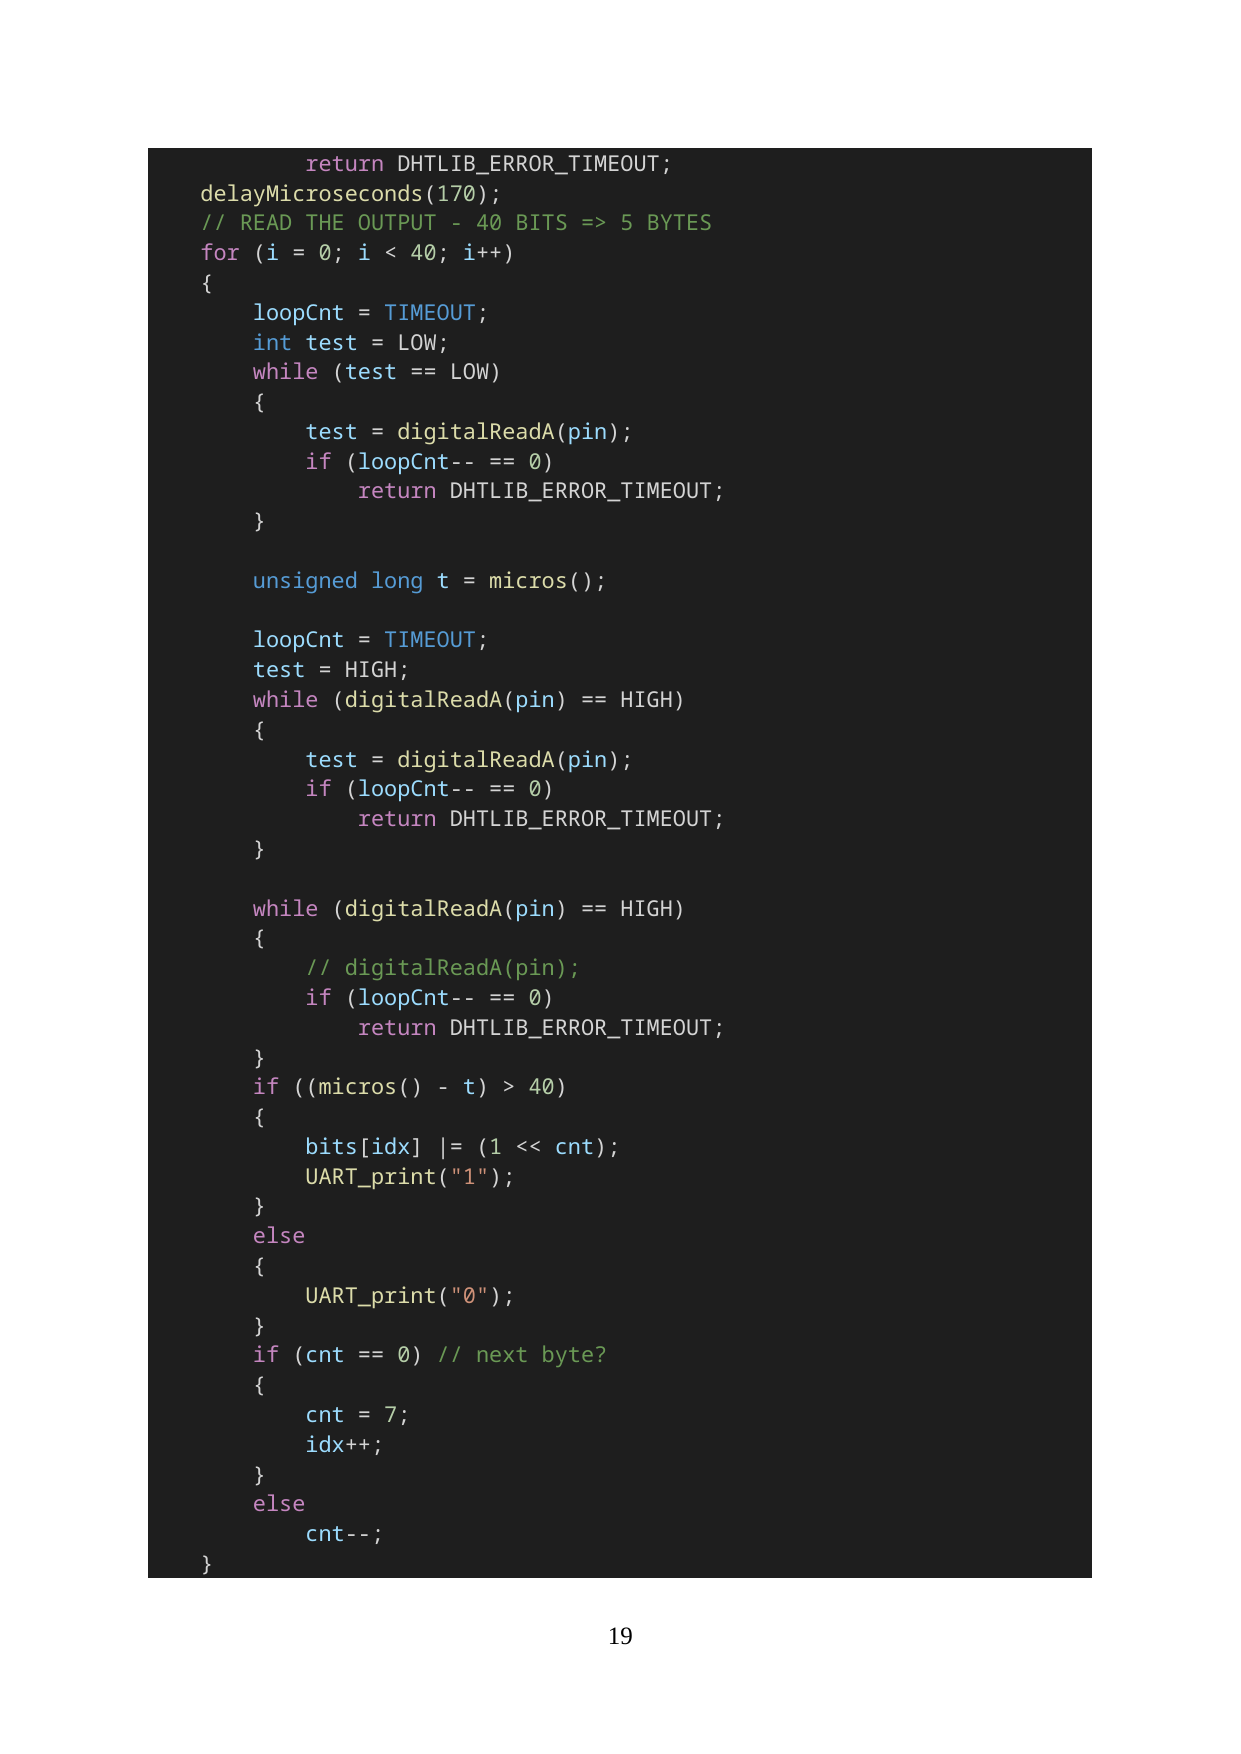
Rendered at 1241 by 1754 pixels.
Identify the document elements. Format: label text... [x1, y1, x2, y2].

text { [148, 386, 1092, 416]
text return DHTLIB_ERROR_TIMEOUT; [148, 148, 1092, 177]
text for (i = 0; i < 40; i++) [148, 237, 1092, 267]
text } [148, 1458, 1092, 1488]
text loopCnt = TIMEOUT; [148, 624, 1092, 654]
text UART_print("1"); [148, 1161, 1092, 1190]
text unsigned long t = micros(); [148, 565, 1092, 594]
text { [148, 267, 1092, 297]
text return DHTLIB_ERROR_TIMEOUT; [148, 475, 1092, 505]
text } [148, 833, 1092, 863]
text { [148, 714, 1092, 743]
text loopCnt = TIMEOUT; [148, 297, 1092, 326]
text // READ THE OUTPUT - 40 BITS => 5 BYTES [148, 207, 1092, 237]
text else [148, 1220, 1092, 1250]
text if ((micros() - t) > 40) [148, 1071, 1092, 1101]
text cnt--; [148, 1518, 1092, 1548]
text idx++; [148, 1429, 1092, 1458]
text if (cnt == 0) // next byte? [148, 1339, 1092, 1369]
text UART_print("0"); [148, 1280, 1092, 1309]
text { [148, 1101, 1092, 1131]
text // digitalReadA(pin); [148, 952, 1092, 982]
text return DHTLIB_ERROR_TIMEOUT; [148, 1012, 1092, 1041]
text } [148, 1309, 1092, 1339]
text { [148, 1250, 1092, 1280]
text while (digitalReadA(pin) == HIGH) [148, 684, 1092, 714]
text test = digitalReadA(pin); [148, 416, 1092, 446]
text } [148, 505, 1092, 535]
text test = HIGH; [148, 654, 1092, 684]
text { [148, 922, 1092, 952]
text } [148, 1548, 1092, 1578]
text if (loopCnt-- == 0) [148, 773, 1092, 803]
text delayMicroseconds(170); [148, 177, 1092, 207]
text } [148, 1041, 1092, 1071]
text return DHTLIB_ERROR_TIMEOUT; [148, 803, 1092, 833]
text cnt = 7; [148, 1399, 1092, 1429]
text if (loopCnt-- == 0) [148, 446, 1092, 475]
text bits[idx] |= (1 << cnt); [148, 1131, 1092, 1161]
text while (test == LOW) [148, 356, 1092, 386]
text } [148, 1190, 1092, 1220]
text int test = LOW; [148, 326, 1092, 356]
text if (loopCnt-- == 0) [148, 982, 1092, 1012]
text else [148, 1488, 1092, 1518]
text test = digitalReadA(pin); [148, 743, 1092, 773]
text while (digitalReadA(pin) == HIGH) [148, 892, 1092, 922]
text { [148, 1369, 1092, 1399]
